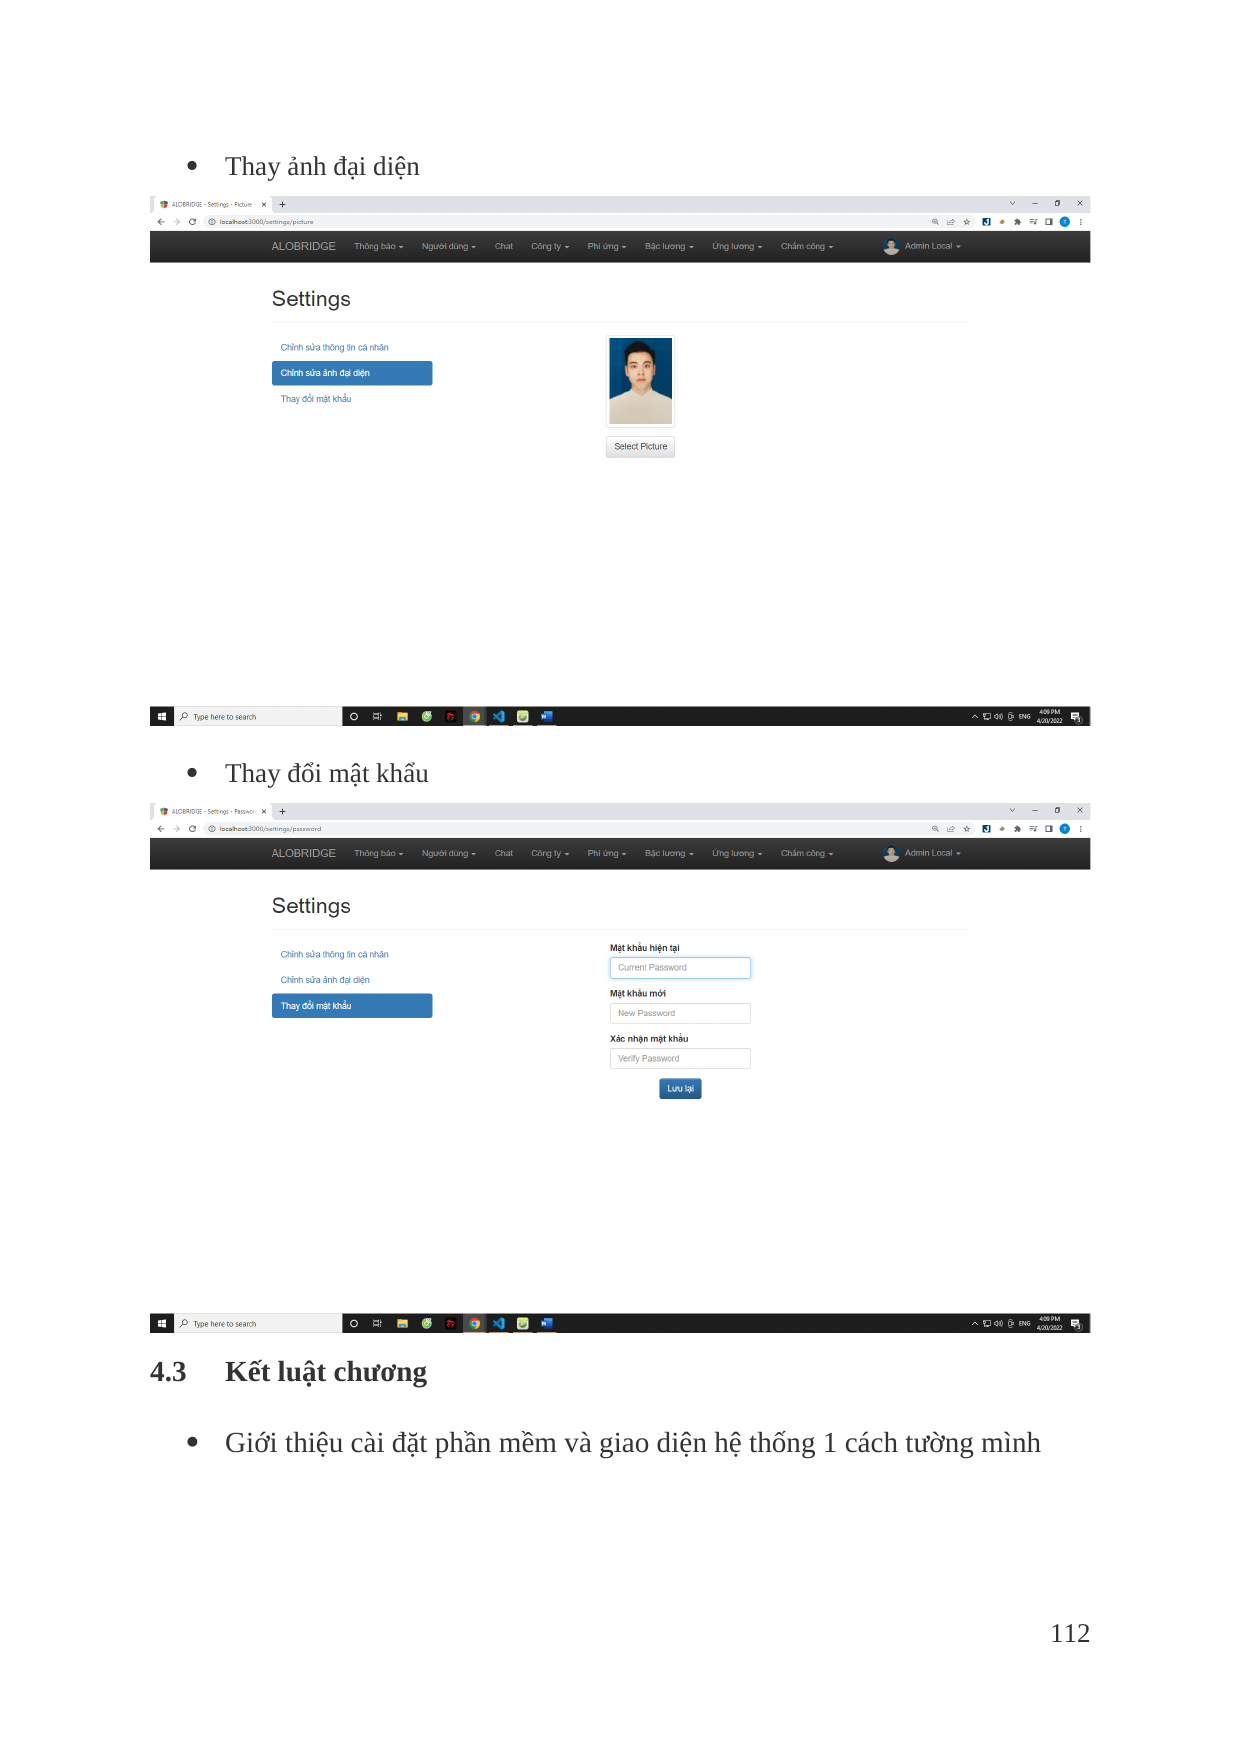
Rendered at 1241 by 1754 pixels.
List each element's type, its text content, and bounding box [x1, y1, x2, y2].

picture [150, 803, 1091, 1333]
list Thay đổi mật khẩu [187, 757, 1090, 788]
list Giới thiệu cài đặt phần mềm và giao diện hệ thống 1 cách tường mình [187, 1425, 1090, 1459]
subtitle Kết luật chương [150, 1354, 1090, 1387]
list Thay ảnh đại diện [187, 150, 1090, 181]
picture [150, 196, 1091, 726]
